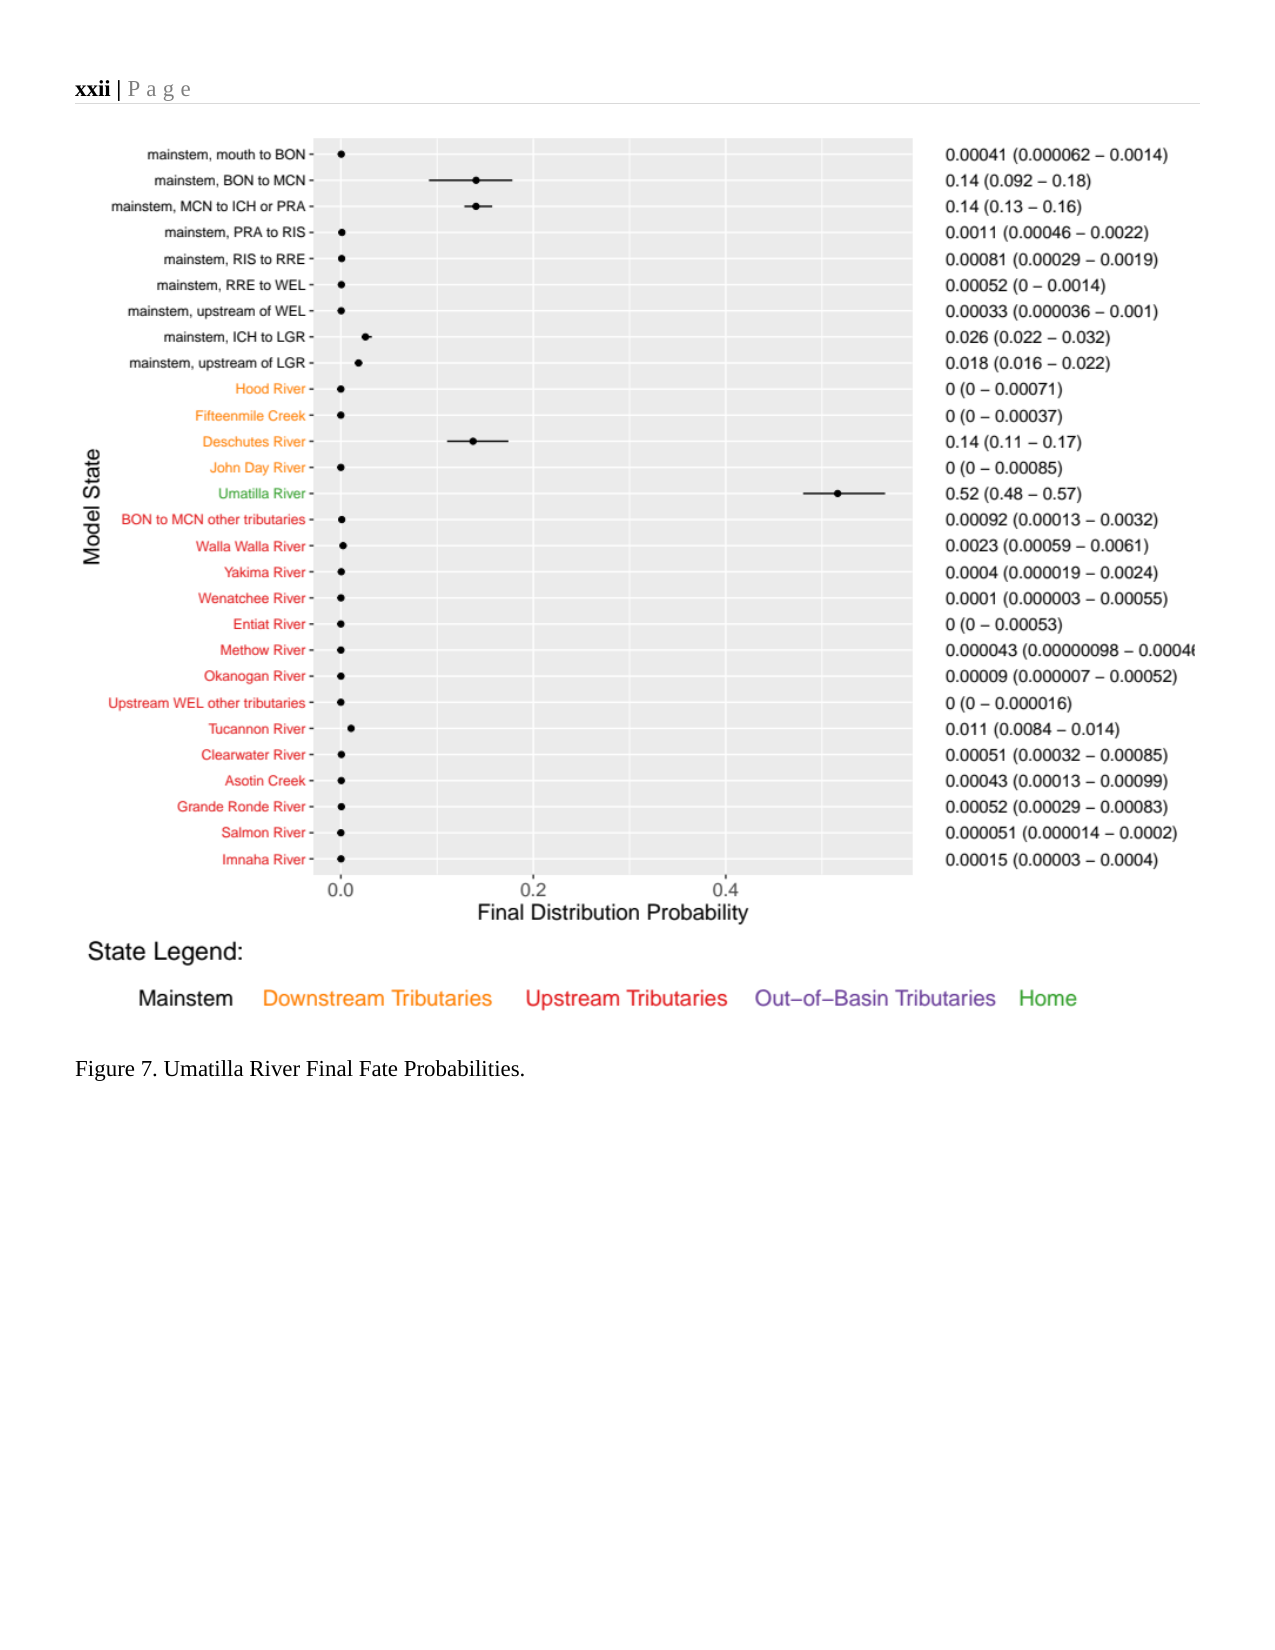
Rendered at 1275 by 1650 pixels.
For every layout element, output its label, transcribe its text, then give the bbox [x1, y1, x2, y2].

text Figure 7. Umatilla River Final Fate Probabilities. [75, 1056, 1200, 1082]
